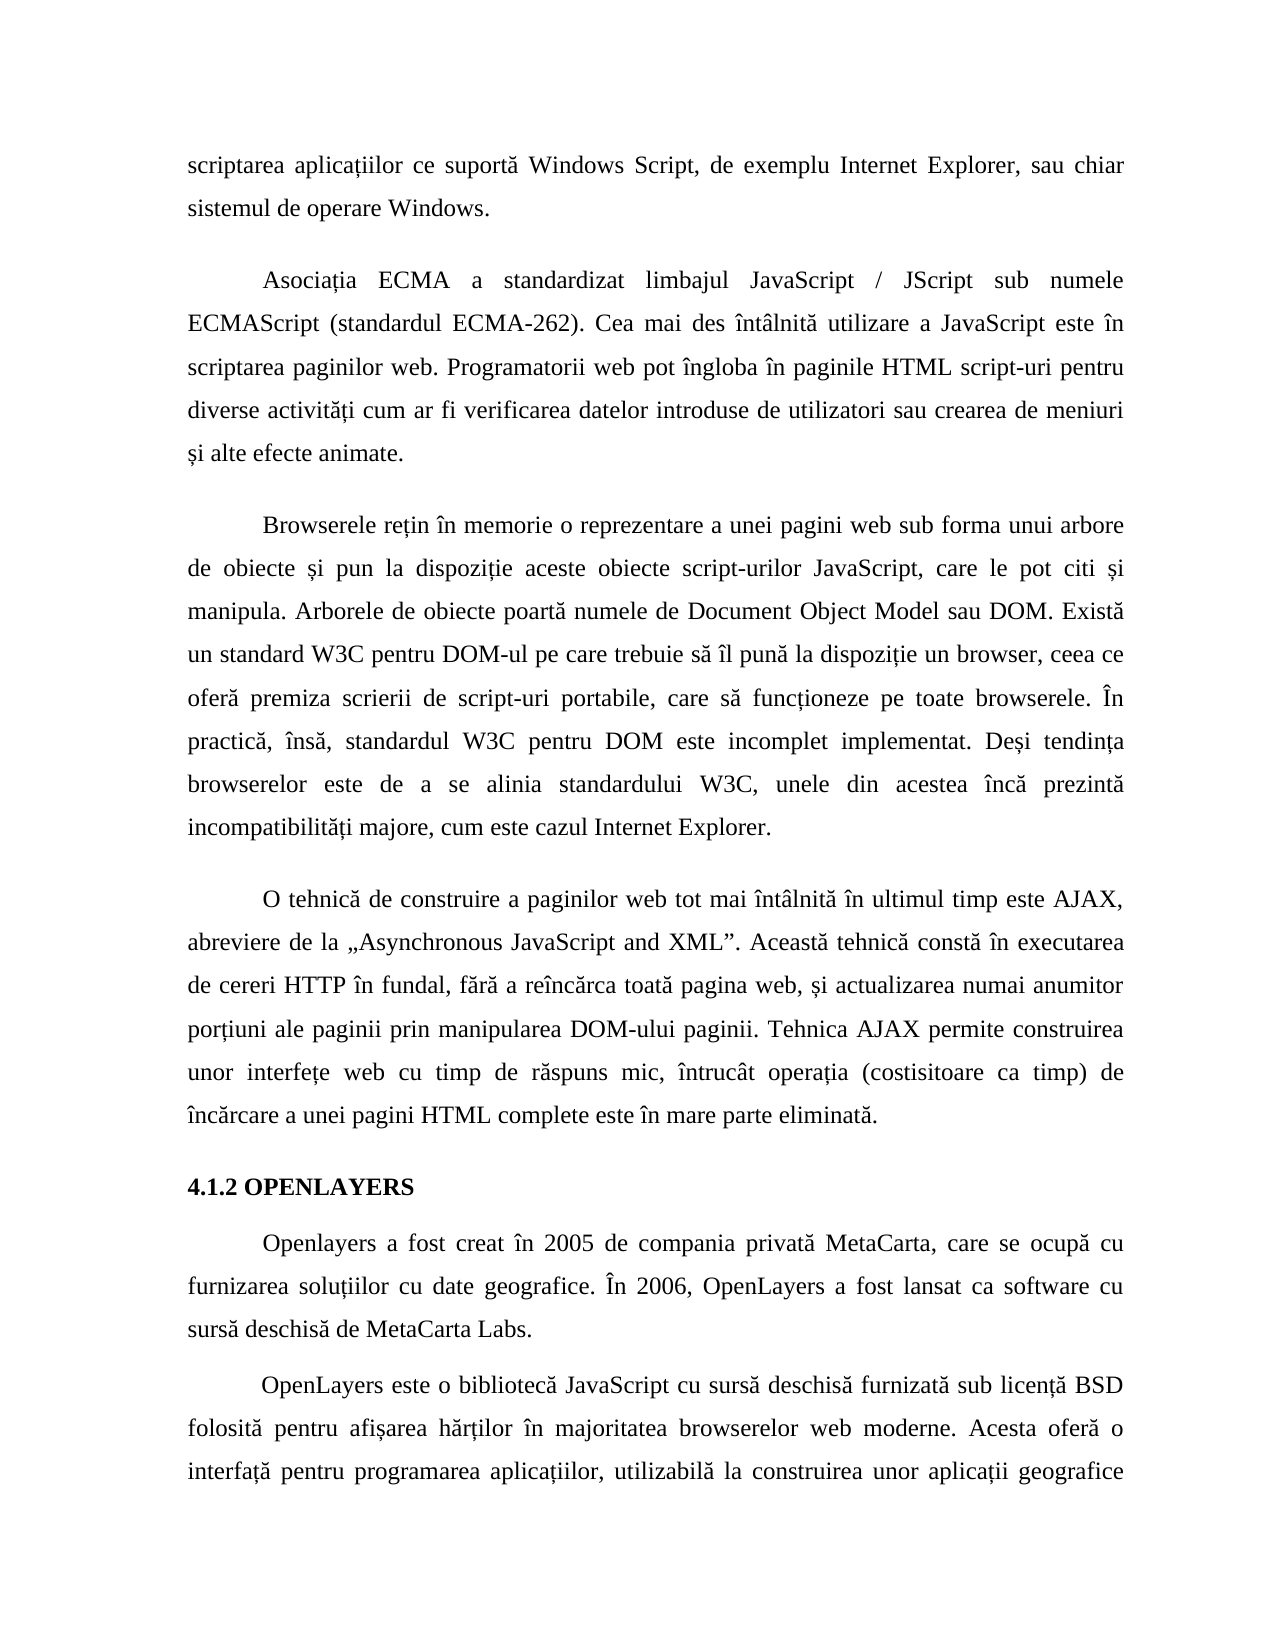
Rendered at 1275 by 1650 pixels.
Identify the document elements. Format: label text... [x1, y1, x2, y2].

text Openlayers a fost creat în 2005 de compania privată MetaCarta, care se ocupă cu furnizarea soluțiilor cu date geografice. În 2006, OpenLayers a fost lansat ca software cu sursă deschisă de MetaCarta Labs. [187, 1228, 1125, 1343]
text Browserele rețin în memorie o reprezentare a unei pagini web sub forma unui arbore de obiecte și pun la dispoziție aceste obiecte script-urilor JavaScript, care le pot citi și manipula. Arborele de obiecte poartă numele de Document Object Model sau DOM. Există un standard W3C pentru DOM-ul pe care trebuie să îl pună la dispoziție un browser, ceea ce oferă premiza scrierii de script-uri portabile, care să funcționeze pe toate browserele. În practică, însă, standardul W3C pentru DOM este incomplet implementat. Deși tendința browserelor este de a se alinia standardului W3C, unele din acestea încă prezintă incompatibilități majore, cum este cazul Internet Explorer. [187, 510, 1125, 841]
text Asociația ECMA a standardizat limbajul JavaScript / JScript sub numele ECMAScript (standardul ECMA-262). Cea mai des întâlnită utilizare a JavaScript este în scriptarea paginilor web. Programatorii web pot îngloba în paginile HTML script-uri pentru diverse activități cum ar fi verificarea datelor introduse de utilizatori sau crearea de meniuri și alte efecte animate. [187, 265, 1125, 467]
text 4.1.2 OPENLAYERS [187, 1172, 1125, 1201]
text O tehnică de construire a paginilor web tot mai întâlnită în ultimul timp este AJAX, abreviere de la „Asynchronous JavaScript and XML”. Această tehnică constă în executarea de cereri HTTP în fundal, fără a reîncărca toată pagina web, și actualizarea numai anumitor porțiuni ale paginii prin manipularea DOM-ului paginii. Tehnica AJAX permite construirea unor interfețe web cu timp de răspuns mic, întrucât operația (costisitoare ca timp) de încărcare a unei pagini HTML complete este în mare parte eliminată. [187, 884, 1125, 1129]
